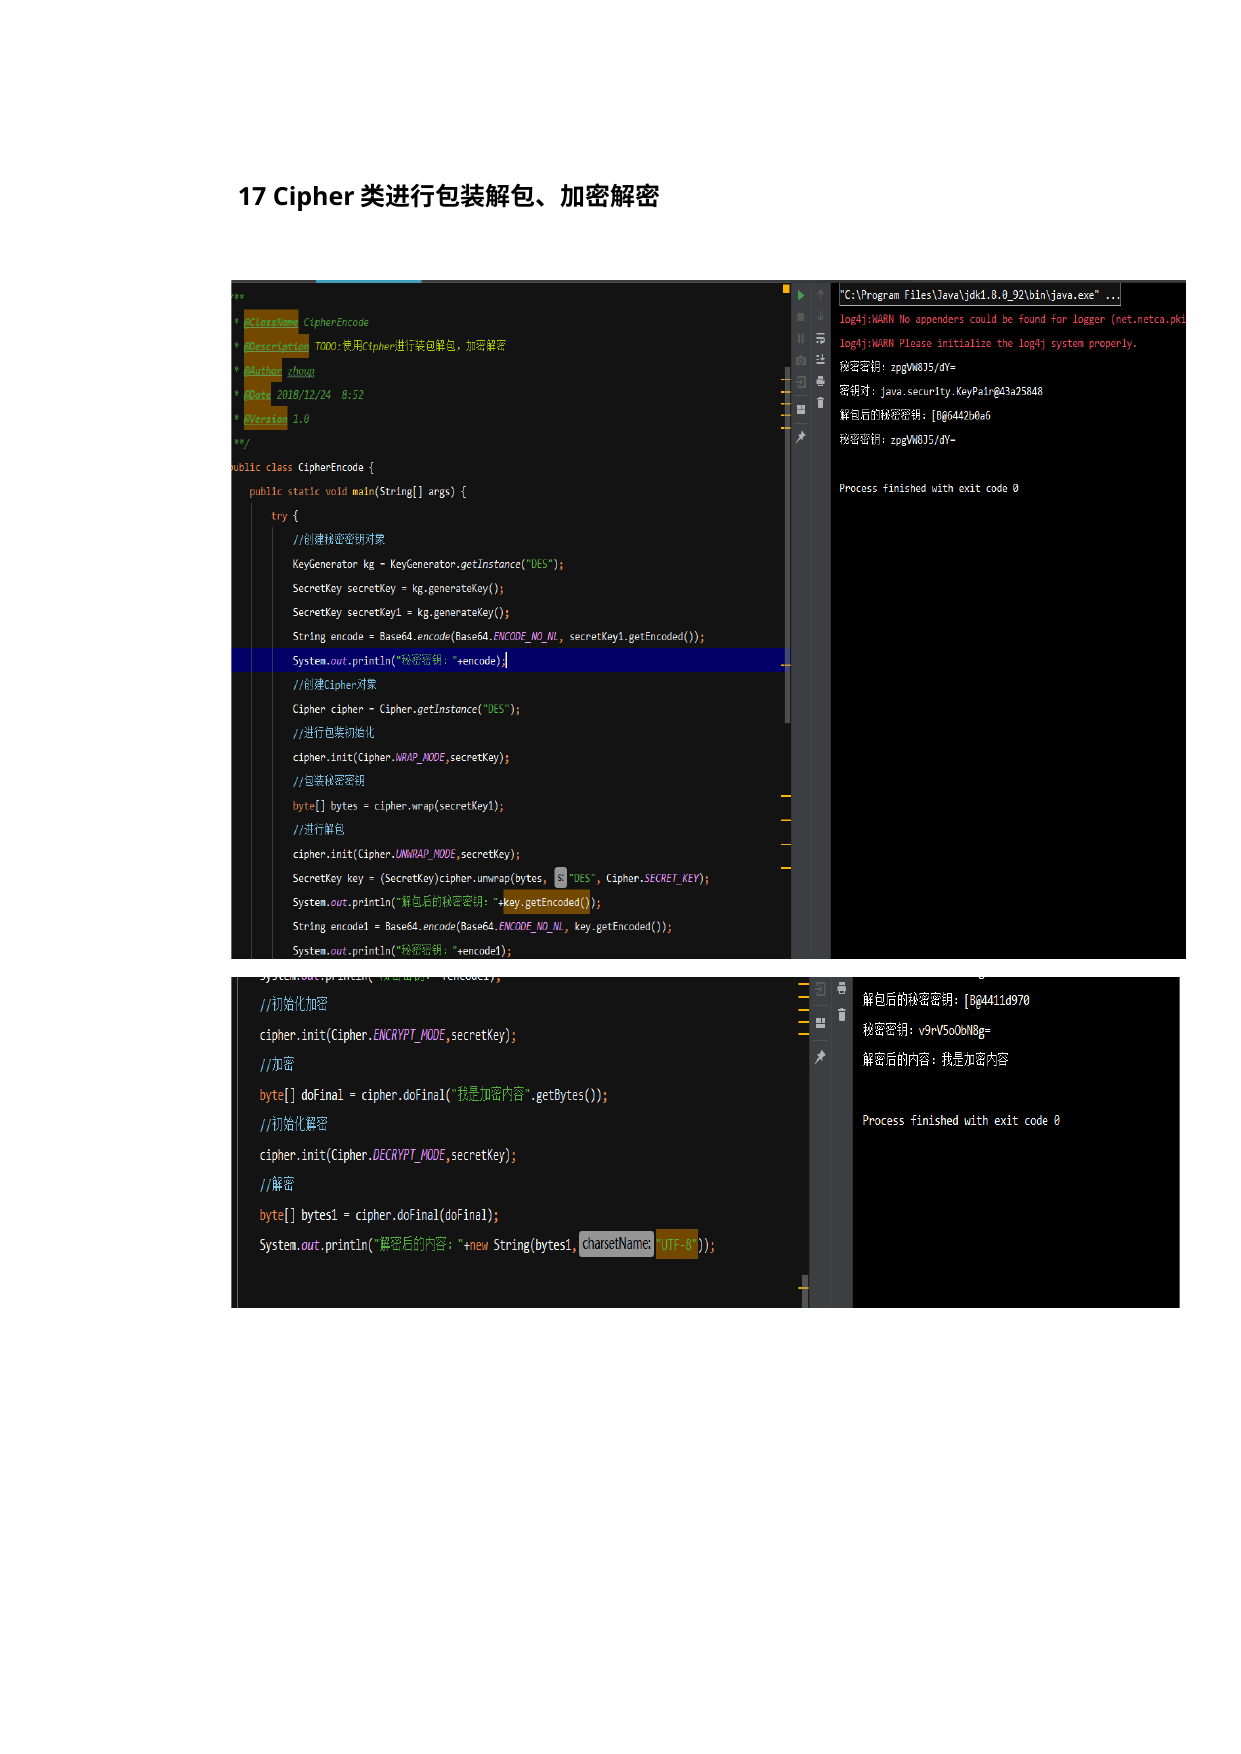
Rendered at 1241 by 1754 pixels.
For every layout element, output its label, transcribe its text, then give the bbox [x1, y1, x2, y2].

picture [231, 280, 1186, 959]
subtitle 17 Cipher类进行包装解包、加密解密 [187, 162, 1053, 227]
picture [231, 977, 1180, 1308]
